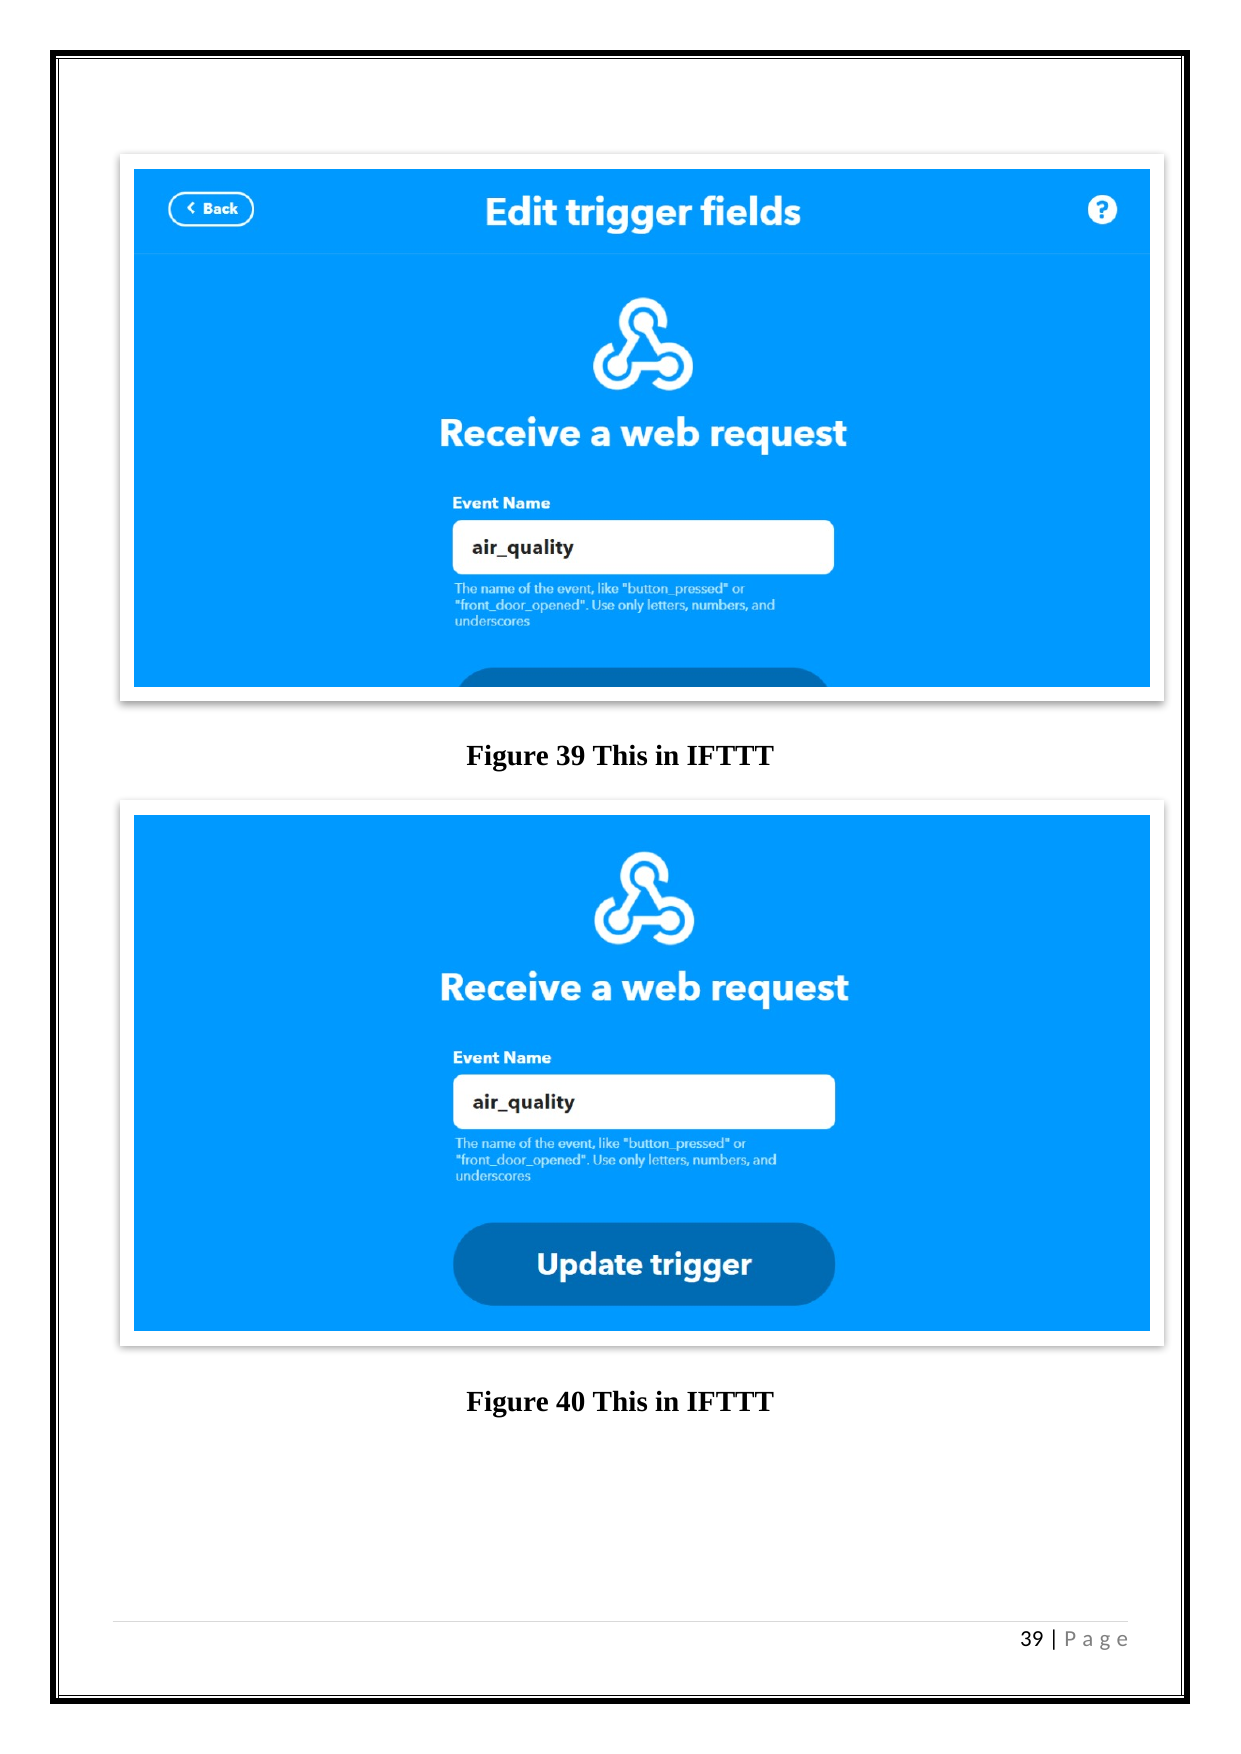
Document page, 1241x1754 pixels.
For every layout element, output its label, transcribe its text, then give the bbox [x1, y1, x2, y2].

text Figure 39 This in IFTTT [112, 738, 1128, 771]
text Figure 40 This in IFTTT [112, 1384, 1128, 1417]
